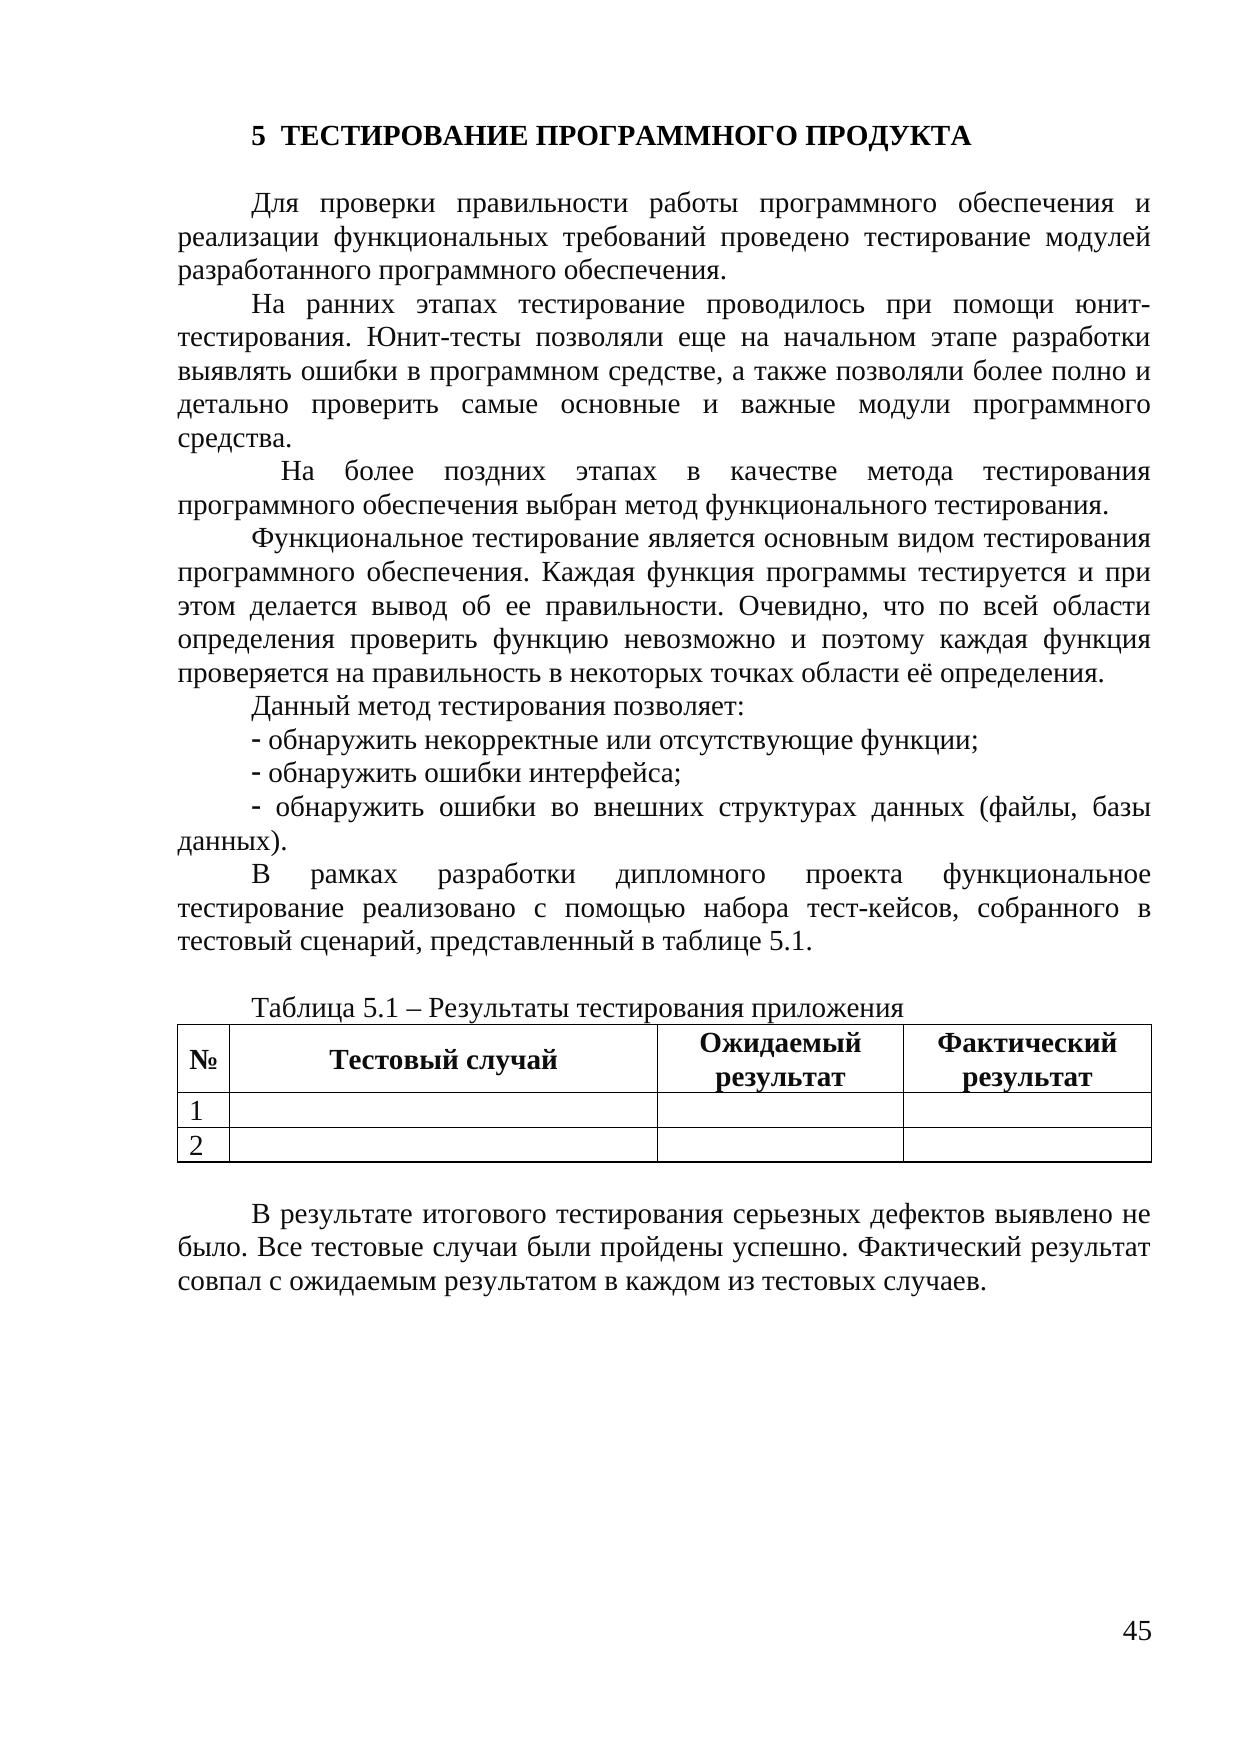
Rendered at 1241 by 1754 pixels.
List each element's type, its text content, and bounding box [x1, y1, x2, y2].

table_header Ожидаемый результат [658, 1025, 903, 1092]
subtitle Тестирование программного продукта [251, 118, 1152, 152]
text Функциональное тестирование является основным видом тестирования программного обеспечения. Каждая функция программы тестируется и при этом делается вывод об ее правильности. Очевидно, что по всей области определения проверить функцию невозможно и поэтому каждая функция проверяется на правильность в некоторых точках области её определения. [177, 521, 1152, 688]
table_header Фактический результат [904, 1025, 1151, 1092]
table_cell 2 [178, 1128, 229, 1161]
text обнаружить ошибки во внешних структурах данных (файлы, базы данных). [177, 789, 1152, 856]
table_cell [230, 1093, 657, 1127]
table_cell 1 [178, 1093, 229, 1127]
text обнаружить некорректные или отсутствующие функции; [177, 722, 1152, 756]
table_cell [658, 1093, 903, 1127]
text обнаружить ошибки интерфейса; [177, 756, 1152, 789]
text Таблица 5.1 – Результаты тестирования приложения [177, 991, 1152, 1024]
table_cell [904, 1128, 1151, 1161]
text Данный метод тестирования позволяет: [177, 688, 1152, 722]
table_header № [178, 1025, 229, 1092]
table_cell [658, 1128, 903, 1161]
table_cell [904, 1093, 1151, 1127]
table_cell [230, 1128, 657, 1161]
text В результате итогового тестирования серьезных дефектов выявлено не было. Все тестовые случаи были пройдены успешно. Фактический результат совпал с ожидаемым результатом в каждом из тестовых случаев. [177, 1196, 1152, 1297]
table_header Тестовый случай [230, 1025, 657, 1092]
text На ранних этапах тестирование проводилось при помощи юнит-тестирования. Юнит-тесты позволяли еще на начальном этапе разработки выявлять ошибки в программном средстве, а также позволяли более полно и детально проверить самые основные и важные модули программного средства. [177, 286, 1152, 453]
text На более поздних этапах в качестве метода тестирования программного обеспечения выбран метод функционального тестирования. [177, 453, 1152, 521]
text Для проверки правильности работы программного обеспечения и реализации функциональных требований проведено тестирование модулей разработанного программного обеспечения. [177, 185, 1152, 286]
text В рамках разработки дипломного проекта функциональное тестирование реализовано с помощью набора тест-кейсов, собранного в тестовый сценарий, представленный в таблице 5.1. [177, 856, 1152, 957]
